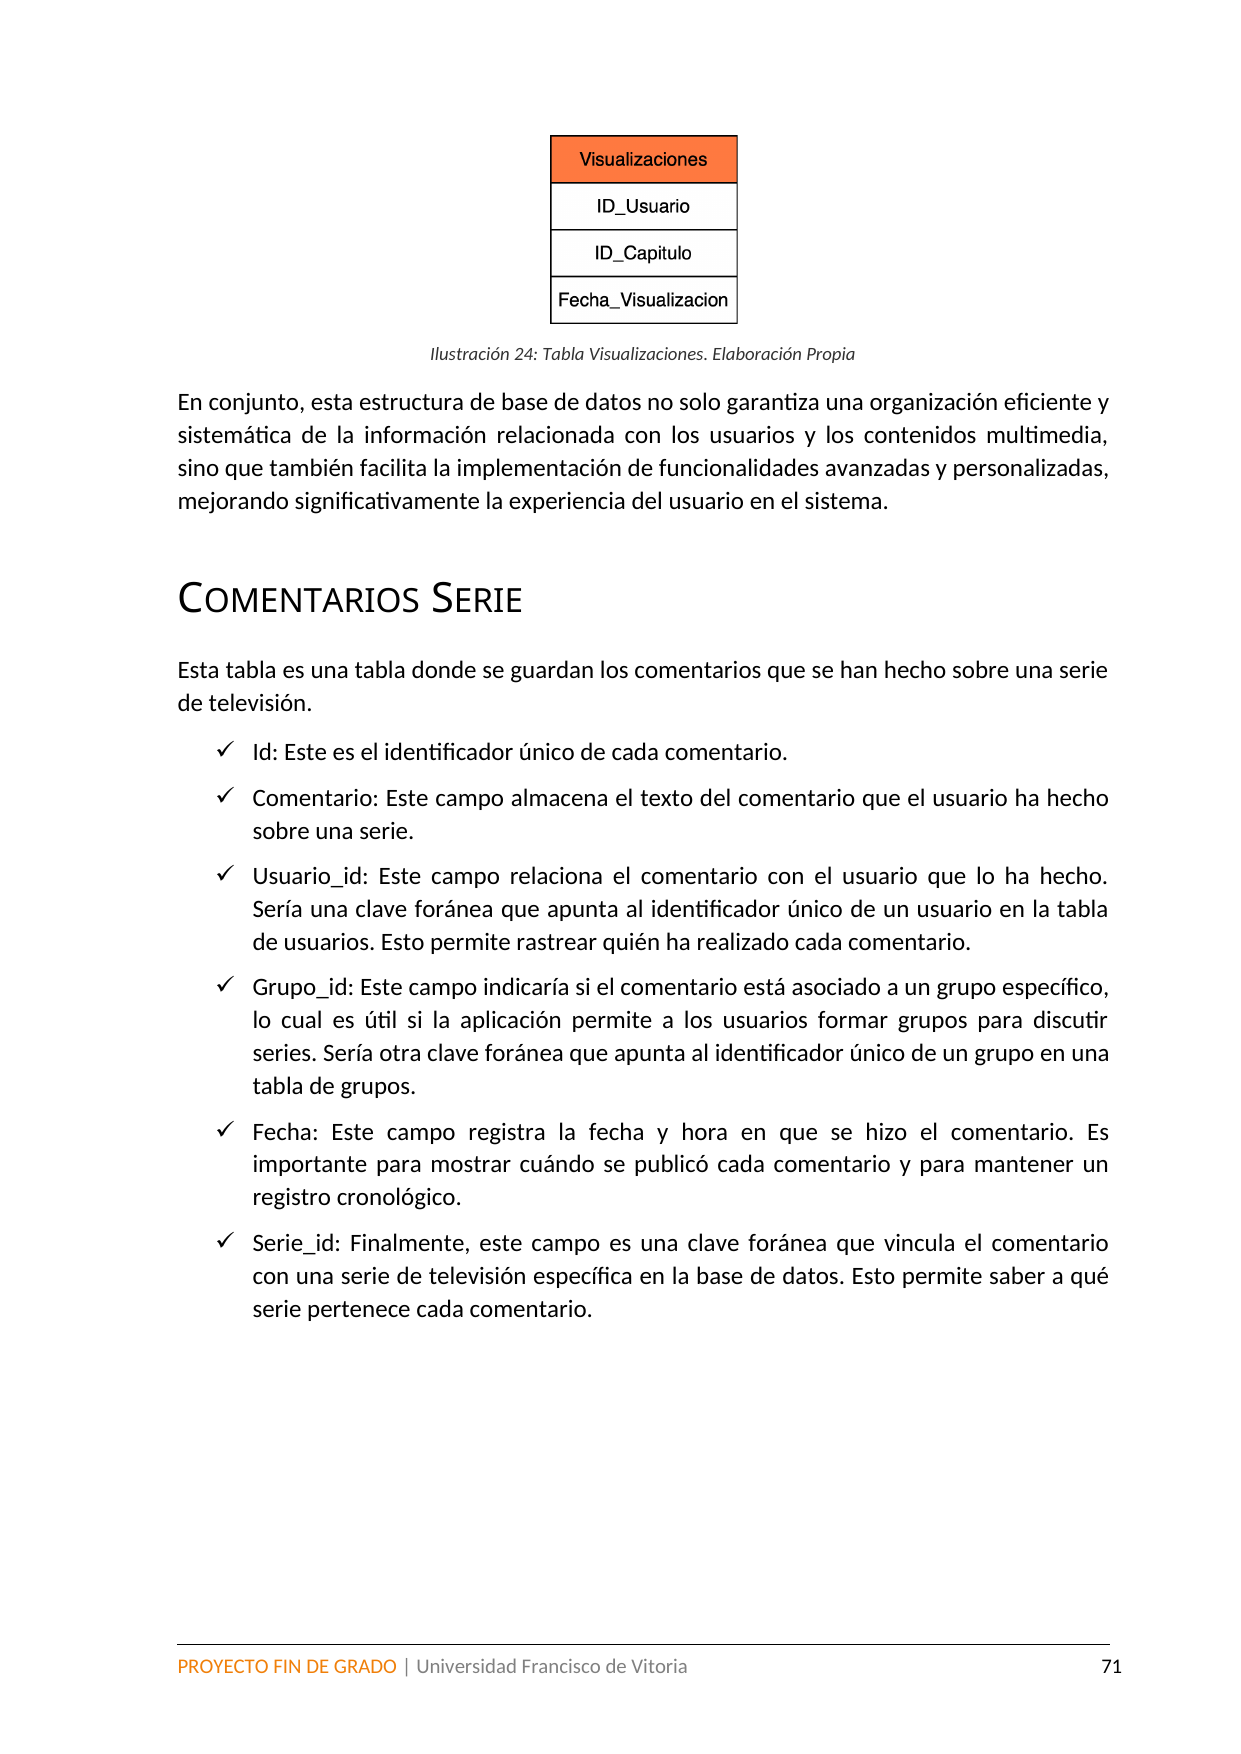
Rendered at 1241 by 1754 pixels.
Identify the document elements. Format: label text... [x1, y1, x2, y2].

list Fecha: Este campo registra la fecha y hora en que se hizo el comentario. Es importante para mostrar cuándo se publicó cada comentario y para mantener un registro cronológico. [215, 1116, 1110, 1212]
list Grupo_id: Este campo indicaría si el comentario está asociado a un grupo específico, lo cual es útil si la aplicación permite a los usuarios formar grupos para discutir series. Sería otra clave foránea que apunta al identificador único de un grupo en una tabla de grupos. [215, 972, 1110, 1101]
text En conjunto, esta estructura de base de datos no solo garantiza una organización eficiente y sistemática de la información relacionada con los usuarios y los contenidos multimedia, sino que también facilita la implementación de funcionalidades avanzadas y personalizadas, mejorando significativamente la experiencia del usuario en el sistema. [177, 386, 1110, 515]
picture [550, 135, 738, 324]
list Id: Este es el identificador único de cada comentario. [215, 737, 1110, 767]
list Serie_id: Finalmente, este campo es una clave foránea que vincula el comentario con una serie de televisión específica en la base de datos. Esto permite saber a qué serie pertenece cada comentario. [215, 1227, 1110, 1323]
list Comentario: Este campo almacena el texto del comentario que el usuario ha hecho sobre una serie. [215, 782, 1110, 845]
text Ilustración 24: Tabla Visualizaciones. Elaboración Propia [177, 342, 1110, 365]
text Esta tabla es una tabla donde se guardan los comentarios que se han hecho sobre una serie de televisión. [177, 654, 1110, 717]
subtitle Comentarios Serie [177, 568, 1110, 624]
list Usuario_id: Este campo relaciona el comentario con el usuario que lo ha hecho. Sería una clave foránea que apunta al identificador único de un usuario en la tabla de usuarios. Esto permite rastrear quién ha realizado cada comentario. [215, 860, 1110, 957]
